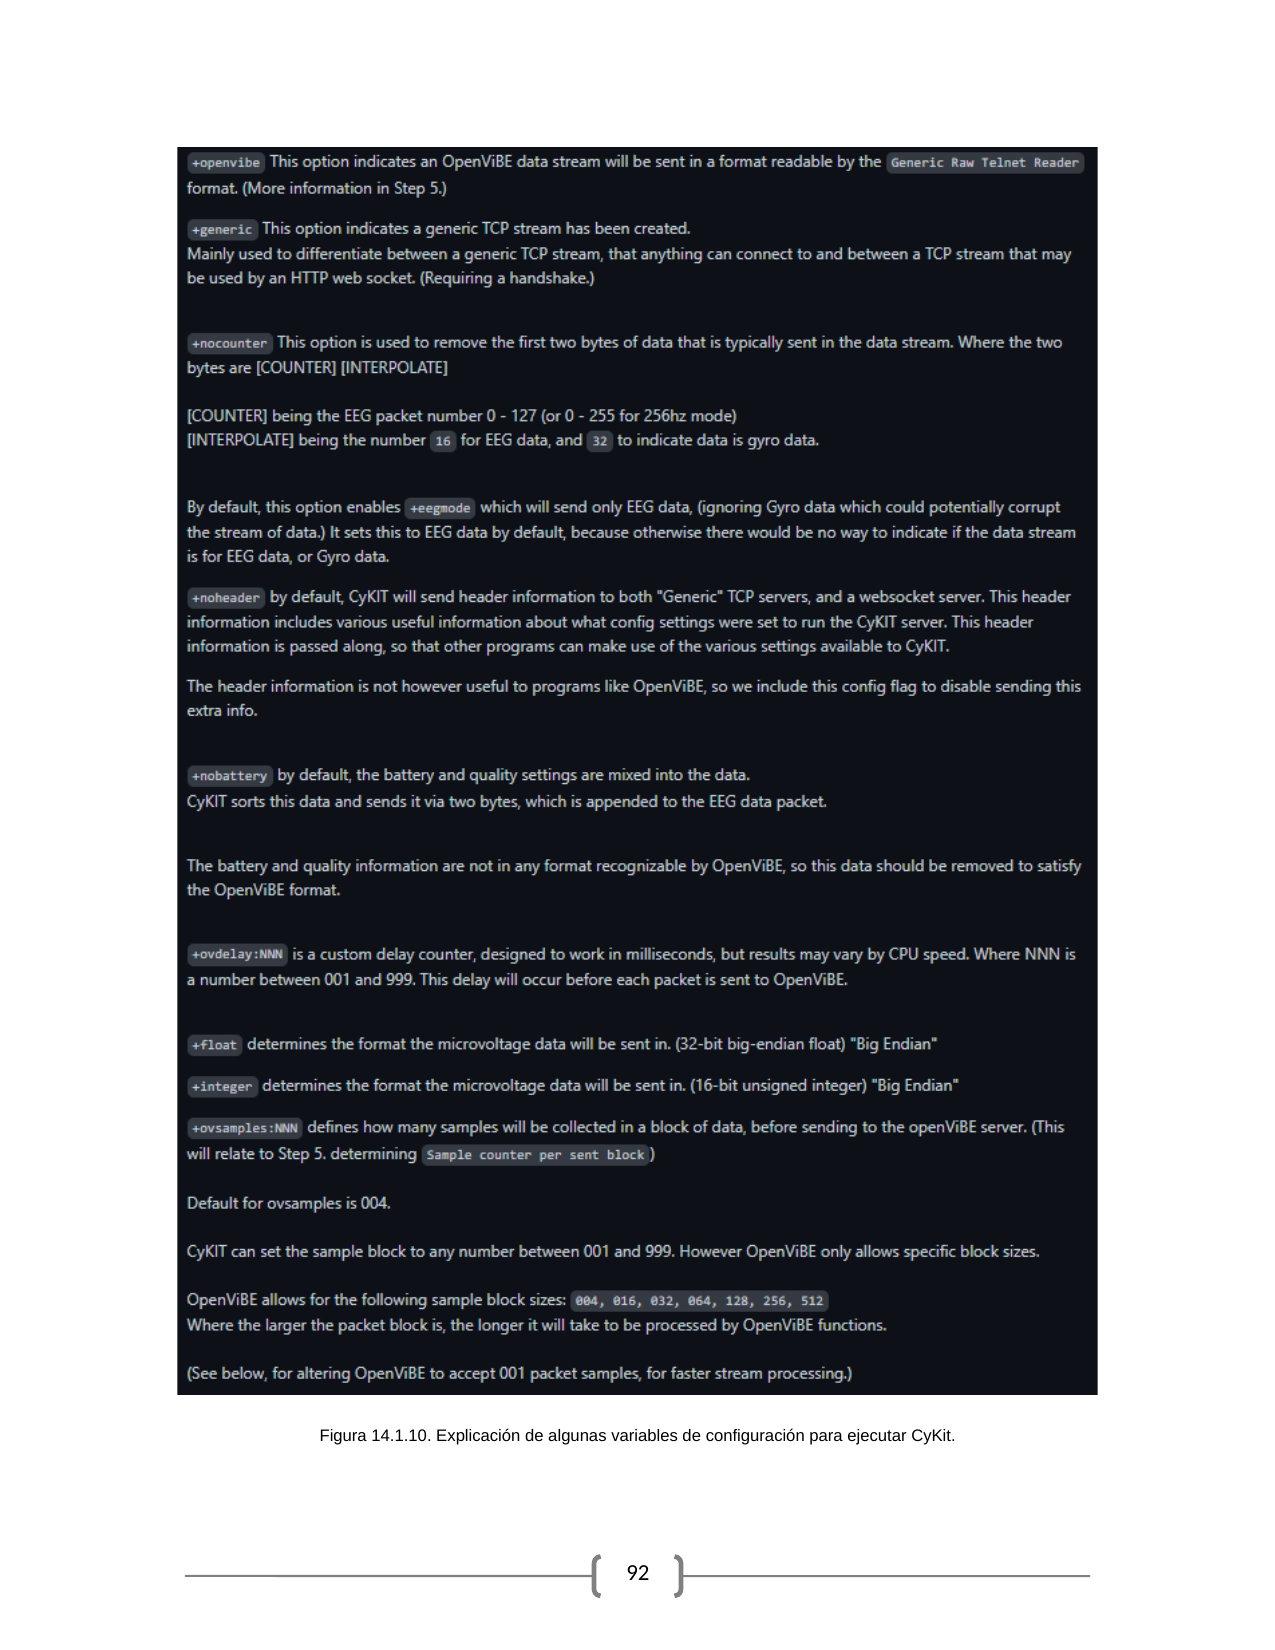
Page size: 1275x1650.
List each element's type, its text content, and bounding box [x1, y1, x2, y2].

text Figura 14.1.10. Explicación de algunas variables de configuración para ejecutar CyKit. [177, 1425, 1098, 1444]
picture [177, 147, 1098, 1395]
